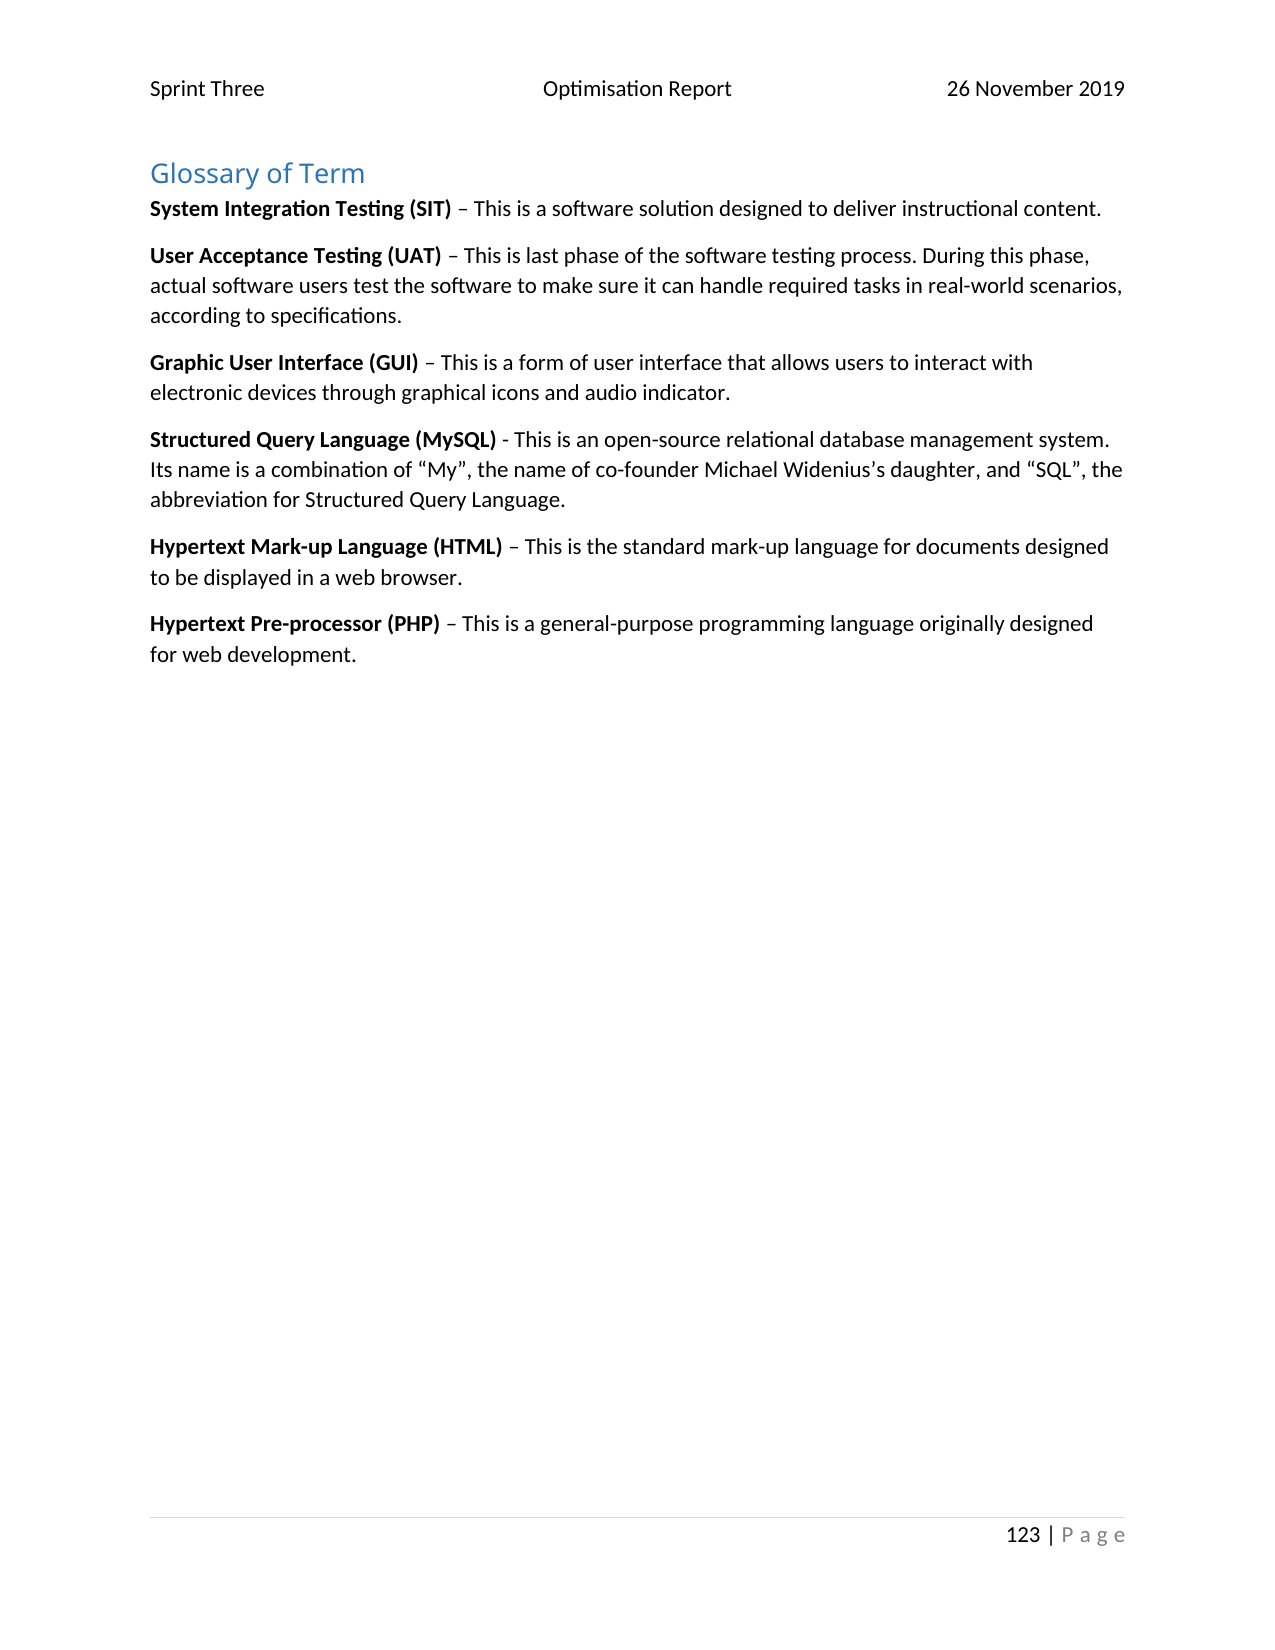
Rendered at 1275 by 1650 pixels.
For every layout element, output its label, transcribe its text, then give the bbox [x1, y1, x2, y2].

subtitle Glossary of Term [150, 154, 1125, 191]
text System Integration Testing (SIT) – This is a software solution designed to deliver instructional content. [150, 194, 1125, 222]
text Hypertext Mark-up Language (HTML) – This is the standard mark-up language for documents designed to be displayed in a web browser. [150, 532, 1125, 591]
text Structured Query Language (MySQL) - This is an open-source relational database management system. Its name is a combination of “My”, the name of co-founder Michael Widenius’s daughter, and “SQL”, the abbreviation for Structured Query Language. [150, 425, 1125, 514]
text Hypertext Pre-processor (PHP) – This is a general-purpose programming language originally designed for web development. [150, 609, 1125, 668]
text Graphic User Interface (GUI) – This is a form of user interface that allows users to interact with electronic devices through graphical icons and audio indicator. [150, 348, 1125, 406]
text User Acceptance Testing (UAT) – This is last phase of the software testing process. During this phase, actual software users test the software to make sure it can handle required tasks in real-world scenarios, according to specifications. [150, 241, 1125, 329]
